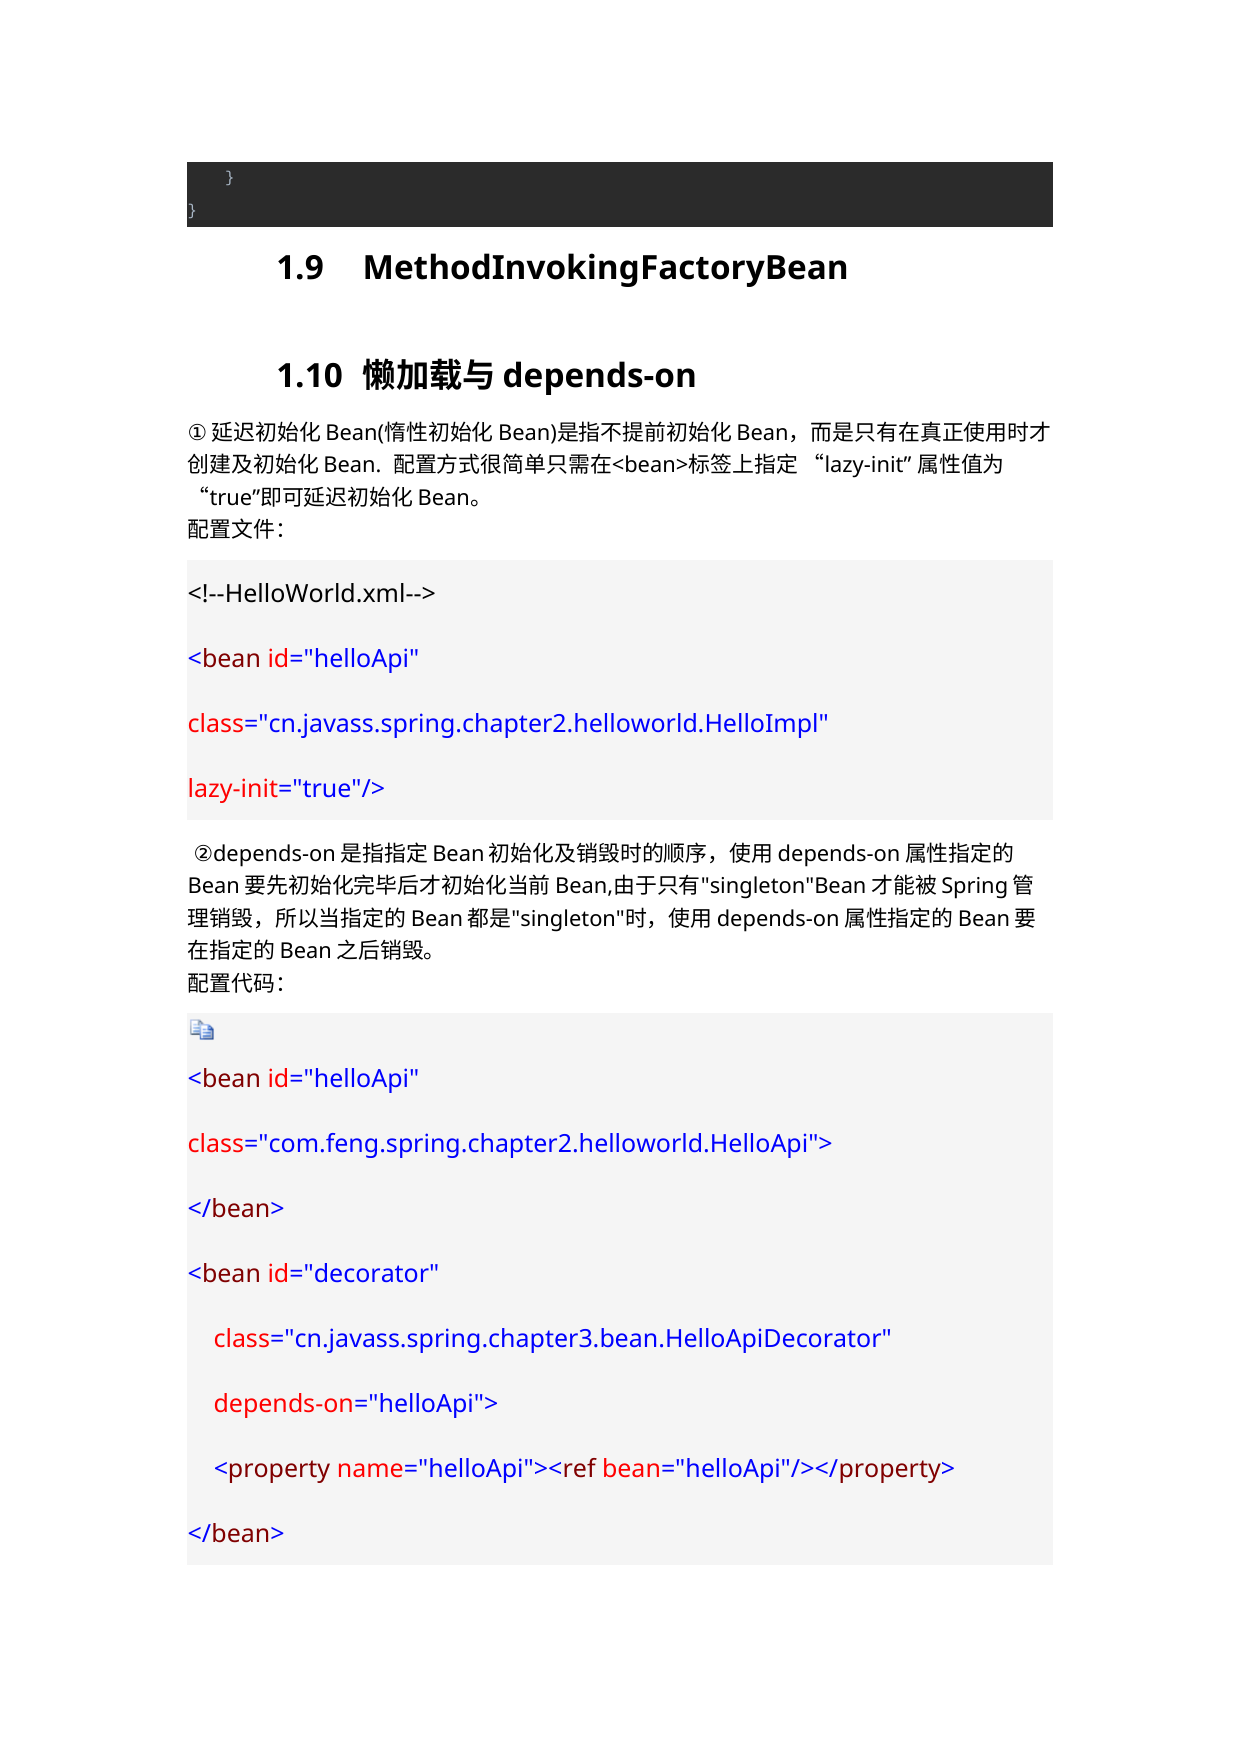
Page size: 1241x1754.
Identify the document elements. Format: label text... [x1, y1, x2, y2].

text <!--HelloWorld.xml--> [187, 560, 1053, 625]
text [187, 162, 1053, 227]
subtitle MethodInvokingFactoryBean [276, 244, 1053, 289]
text class="cn.javass.spring.chapter2.helloworld.HelloImpl" [187, 690, 1053, 755]
text class="cn.javass.spring.chapter3.bean.HelloApiDecorator" [187, 1305, 1053, 1370]
picture [187, 1013, 219, 1045]
text <property name="helloApi"><ref bean="helloApi"/></property> [187, 1435, 1053, 1500]
text ②depends-on是指指定Bean初始化及销毁时的顺序，使用depends-on属性指定的Bean要先初始化完毕后才初始化当前Bean,由于只有"singleton"Bean才能被Spring管理销毁，所以当指定的Bean都是"singleton"时，使用depends-on属性指定的Bean要在指定的Bean之后销毁。 配置代码： [187, 835, 1053, 998]
text <bean id="helloApi" [187, 625, 1053, 690]
text depends-on="helloApi"> [187, 1370, 1053, 1435]
text </bean> [187, 1500, 1053, 1565]
text lazy-init="true"/> [187, 755, 1053, 820]
subtitle 懒加载与depends-on [276, 349, 1053, 397]
text ①延迟初始化Bean(惰性初始化Bean)是指不提前初始化Bean，而是只有在真正使用时才创建及初始化Bean. 配置方式很简单只需在<bean>标签上指定 “lazy-init” 属性值为“true”即可延迟初始化Bean。 配置文件： [187, 414, 1053, 544]
text <bean id="decorator" [187, 1240, 1053, 1305]
text <bean id="helloApi" class="com.feng.spring.chapter2.helloworld.HelloApi"> [187, 1045, 1053, 1175]
text </bean> [187, 1175, 1053, 1240]
